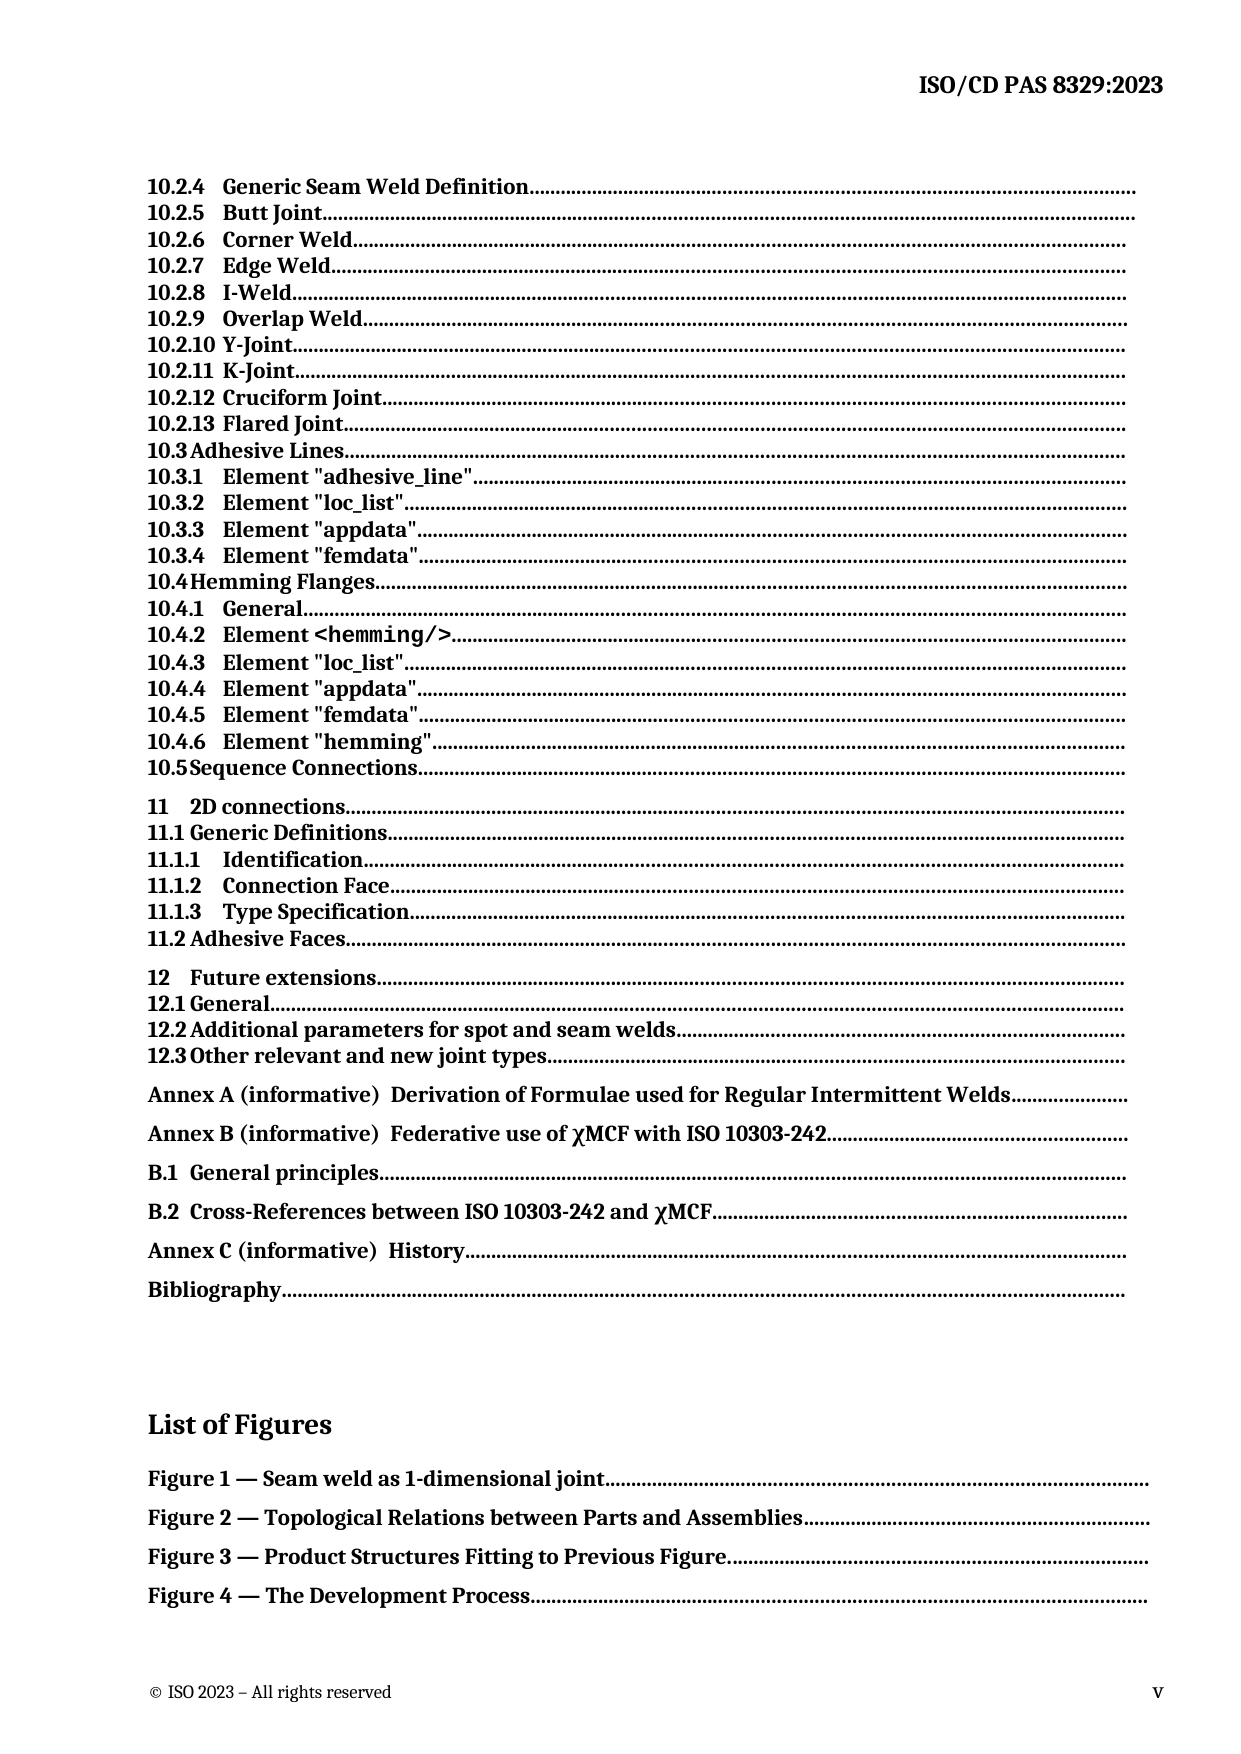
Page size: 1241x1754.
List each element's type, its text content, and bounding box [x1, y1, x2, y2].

text 10.4.1 General 137 [148, 596, 1111, 622]
text 10.4.2 Element <hemming/> 139 [148, 622, 1111, 649]
text 10.2.9 Overlap Weld 113 [148, 306, 1111, 332]
text Figure 1 — Seam weld as 1-dimensional joint 3 [148, 1466, 1111, 1492]
text B.1 General principles 152 [148, 1160, 1111, 1186]
text 10.2.10 Y-Joint 120 [148, 332, 1111, 358]
text 10.2.11 K-Joint 124 [148, 358, 1111, 385]
text List of Figures [148, 1409, 1163, 1441]
text Figure 2 — Topological Relations between Parts and Assemblies 3 [148, 1505, 1111, 1531]
text 10.3 Adhesive Lines 136 [148, 437, 1111, 464]
text Annex B (informative) Federative use of χMCF with ISO 10303-242 152 [148, 1121, 1111, 1147]
text 10.4 Hemming Flanges 137 [148, 569, 1111, 596]
text 10.2.6 Corner Weld 102 [148, 227, 1111, 253]
text 10.2.8 I-Weld 110 [148, 279, 1111, 306]
text Bibliography 156 [148, 1276, 1111, 1303]
text Figure 4 — The Development Process 4 [148, 1582, 1111, 1609]
text 11.1.3 Type Specification 146 [148, 899, 1111, 925]
text 10.2.5 Butt Joint 99 [148, 200, 1111, 227]
text 10.3.4 Element "femdata" 137 [148, 543, 1111, 569]
text 10.2.7 Edge Weld 107 [148, 253, 1111, 279]
text 11.2 Adhesive Faces 147 [148, 925, 1111, 952]
text 12.3 Other relevant and new joint types 148 [148, 1043, 1111, 1070]
text 10.4.3 Element "loc_list" 139 [148, 649, 1111, 676]
text 11.1.1 Identification 144 [148, 846, 1111, 873]
text 12.2 Additional parameters for spot and seam welds 148 [148, 1017, 1111, 1043]
text Annex C (informative) History 155 [148, 1238, 1111, 1264]
text 10.3.1 Element "adhesive_line" 136 [148, 464, 1111, 490]
text Annex A (informative) Derivation of Formulae used for Regular Intermittent Welds 150 [148, 1082, 1111, 1108]
text 12.1 General 148 [148, 991, 1111, 1017]
text 11.1 Generic Definitions 144 [148, 820, 1111, 846]
text 10.4.5 Element "femdata" 139 [148, 702, 1111, 728]
text 11 2D connections 144 [148, 794, 1111, 820]
text 10.2.13 Flared Joint 133 [148, 411, 1111, 437]
text 10.3.3 Element "appdata" 137 [148, 516, 1111, 543]
text 10.2.12 Cruciform Joint 129 [148, 385, 1111, 411]
text 10.2.4 Generic Seam Weld Definition 90 [148, 174, 1111, 200]
text Figure 3 — Product Structures Fitting to Previous Figure. 4 [148, 1544, 1111, 1570]
text 10.5 Sequence Connections 142 [148, 755, 1111, 781]
text 10.4.6 Element "hemming" 140 [148, 728, 1111, 755]
text B.2 Cross-References between ISO 10303-242 and χMCF 153 [148, 1199, 1111, 1225]
text 10.4.4 Element "appdata" 139 [148, 676, 1111, 702]
text 11.1.2 Connection Face 144 [148, 873, 1111, 899]
text 10.3.2 Element "loc_list" 137 [148, 490, 1111, 516]
text 12 Future extensions 148 [148, 964, 1111, 991]
